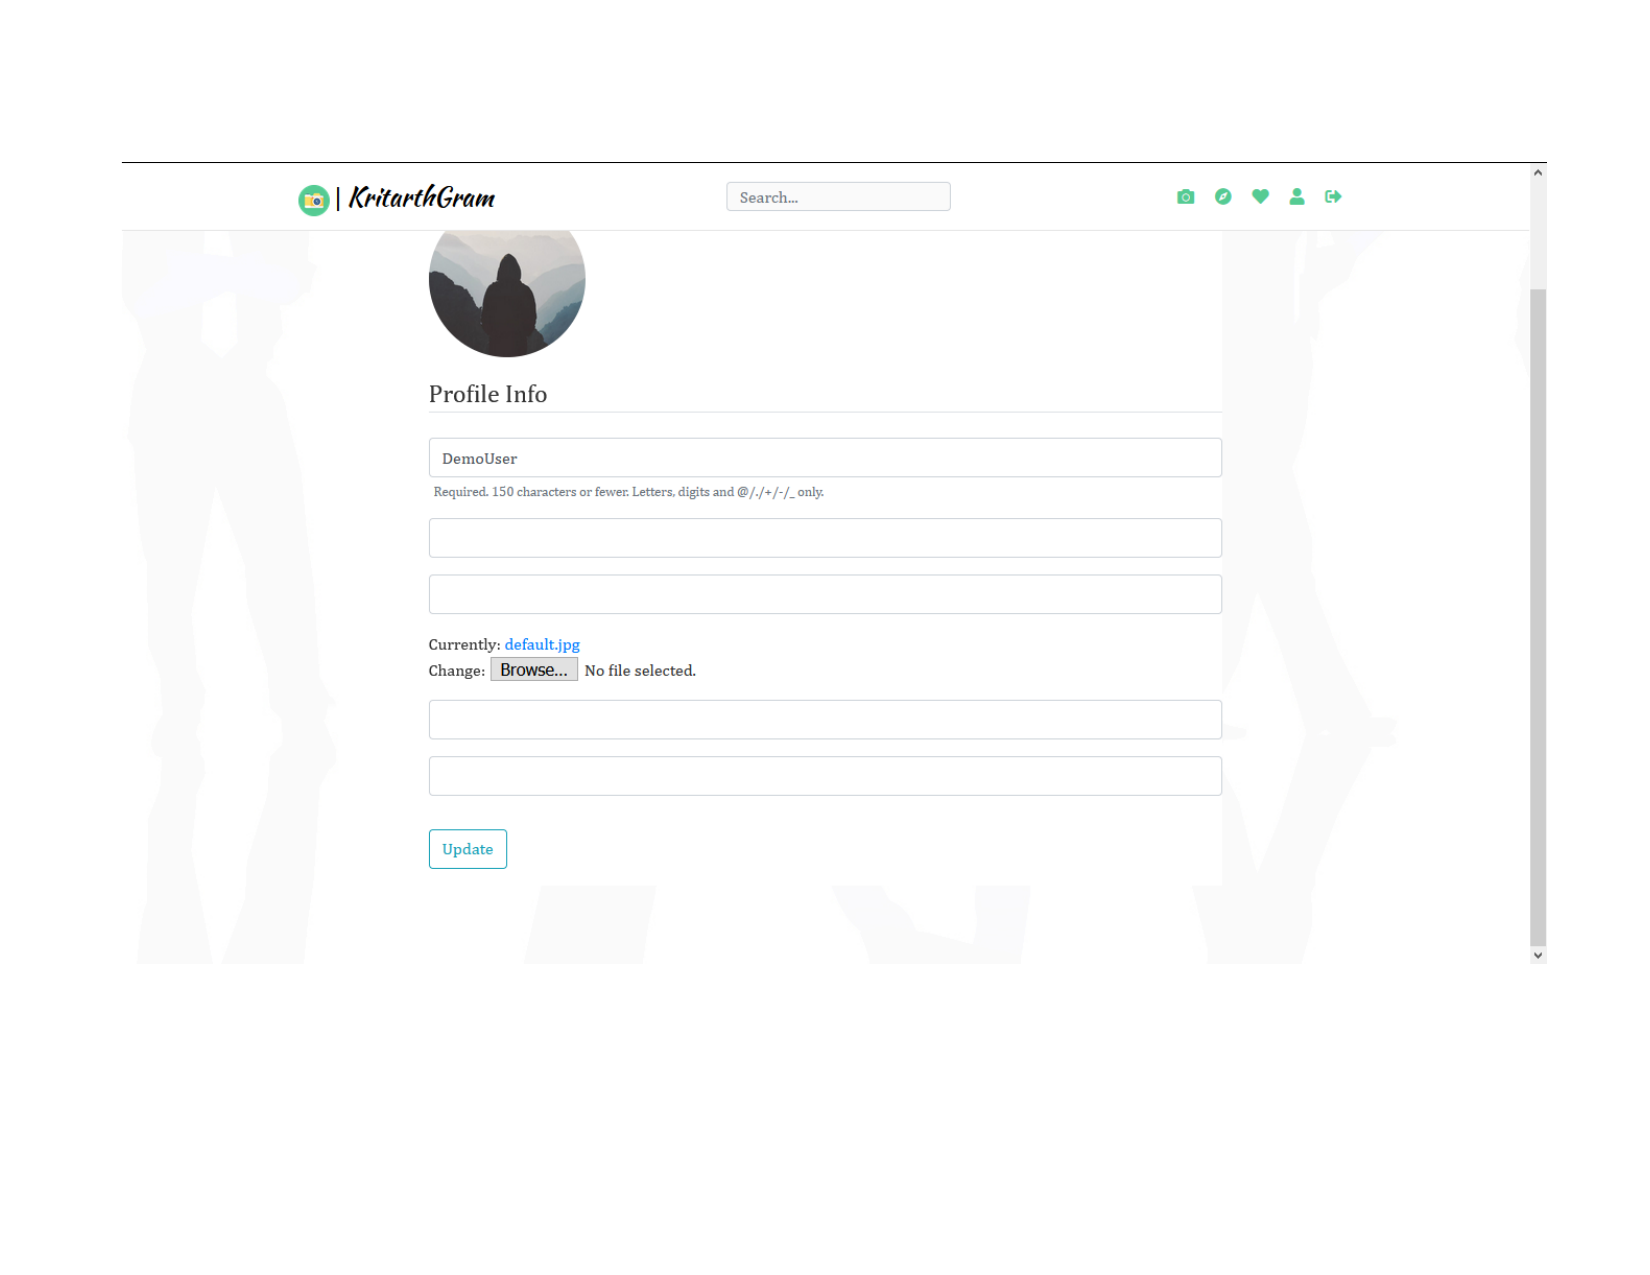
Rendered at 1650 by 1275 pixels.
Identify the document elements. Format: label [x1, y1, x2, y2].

picture [121, 162, 1547, 964]
